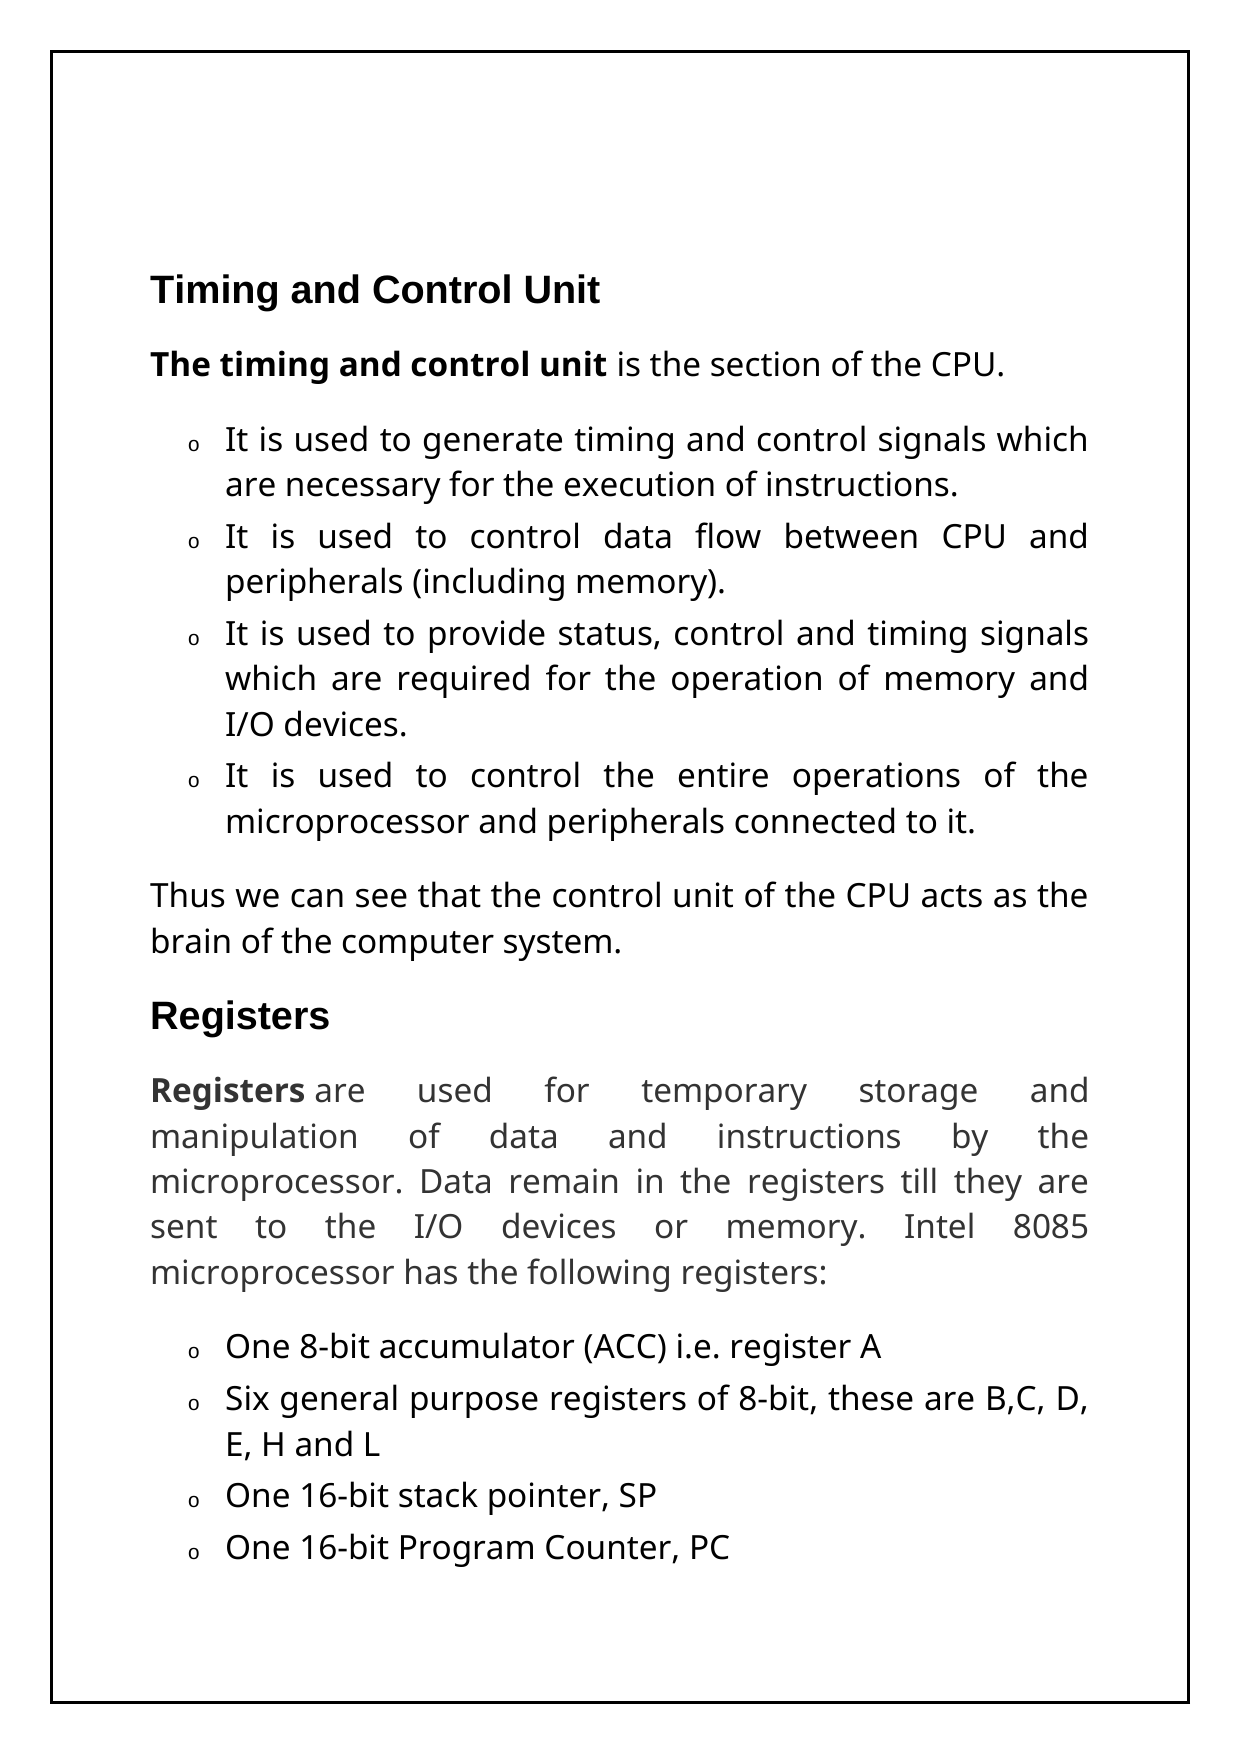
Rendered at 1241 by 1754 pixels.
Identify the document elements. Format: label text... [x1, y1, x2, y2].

text Registers are used for temporary storage and manipulation of data and instructions by the microprocessor. Data remain in the registers till they are sent to the I/O devices or memory. Intel 8085 microprocessor has the following registers: [150, 1067, 1090, 1294]
text The timing and control unit is the section of the CPU. [150, 341, 1090, 386]
list Six general purpose registers of 8-bit, these are B,C, D, E, H and L [187, 1375, 1090, 1466]
list One 16-bit stack pointer, SP [187, 1472, 1090, 1517]
list It is used to control the entire operations of the microprocessor and peripherals connected to it. [187, 752, 1090, 843]
text Thus we can see that the control unit of the CPU acts as the brain of the computer system. [150, 872, 1090, 963]
list One 16-bit Program Counter, PC [187, 1524, 1090, 1569]
subtitle Timing and Control Unit [150, 266, 1090, 312]
list It is used to provide status, control and timing signals which are required for the operation of memory and I/O devices. [187, 610, 1090, 746]
list One 8-bit accumulator (ACC) i.e. register A [187, 1323, 1090, 1369]
subtitle Registers [150, 992, 1090, 1038]
list It is used to control data flow between CPU and peripherals (including memory). [187, 513, 1090, 603]
list It is used to generate timing and control signals which are necessary for the execution of instructions. [187, 416, 1090, 506]
